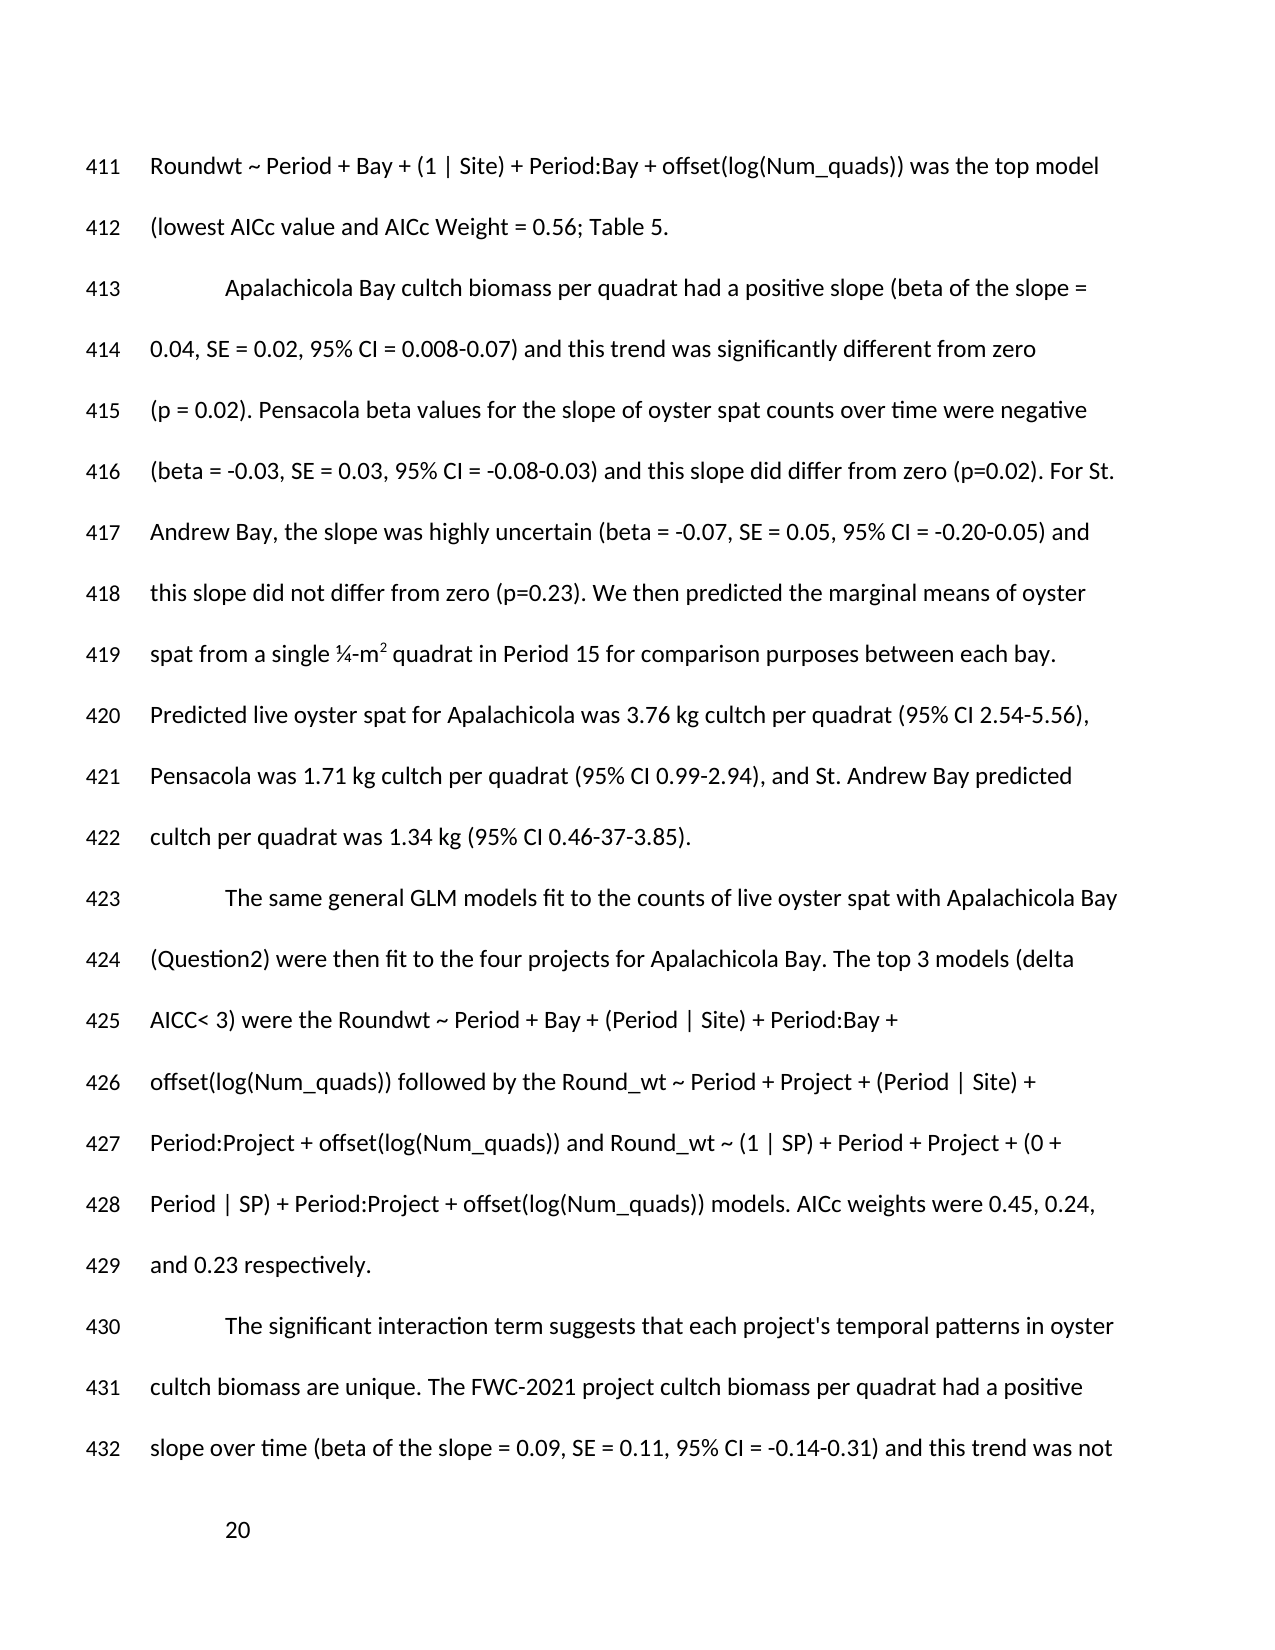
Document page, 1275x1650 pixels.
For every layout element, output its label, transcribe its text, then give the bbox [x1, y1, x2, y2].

text Apalachicola Bay cultch biomass per quadrat had a positive slope (beta of the slope = 0.04, SE = 0.02, 95% CI = 0.008-0.07) and this trend was significantly different from zero (p = 0.02). Pensacola beta values for the slope of oyster spat counts over time were negative (beta = -0.03, SE = 0.03, 95% CI = -0.08-0.03) and this slope did differ from zero (p=0.02). For St. Andrew Bay, the slope was highly uncertain (beta = -0.07, SE = 0.05, 95% CI = -0.20-0.05) and this slope did not differ from zero (p=0.23). We then predicted the marginal means of oyster spat from a single ¼-m2 quadrat in Period 15 for comparison purposes between each bay. Predicted live oyster spat for Apalachicola was 3.76 kg cultch per quadrat (95% CI 2.54-5.56), Pensacola was 1.71 kg cultch per quadrat (95% CI 0.99-2.94), and St. Andrew Bay predicted cultch per quadrat was 1.34 kg (95% CI 0.46-37-3.85). [150, 272, 1125, 852]
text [150, 150, 1125, 242]
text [150, 1310, 1125, 1462]
text The same general GLM models fit to the counts of live oyster spat with Apalachicola Bay (Question2) were then fit to the four projects for Apalachicola Bay. The top 3 models (delta AICC< 3) were the Roundwt ~ Period + Bay + (Period | Site) + Period:Bay + offset(log(Num_quads)) followed by the Round_wt ~ Period + Project + (Period | Site) + Period:Project + offset(log(Num_quads)) and Round_wt ~ (1 | SP) + Period + Project + (0 + Period | SP) + Period:Project + offset(log(Num_quads)) models. AICc weights were 0.45, 0.24, and 0.23 respectively. [150, 882, 1125, 1279]
